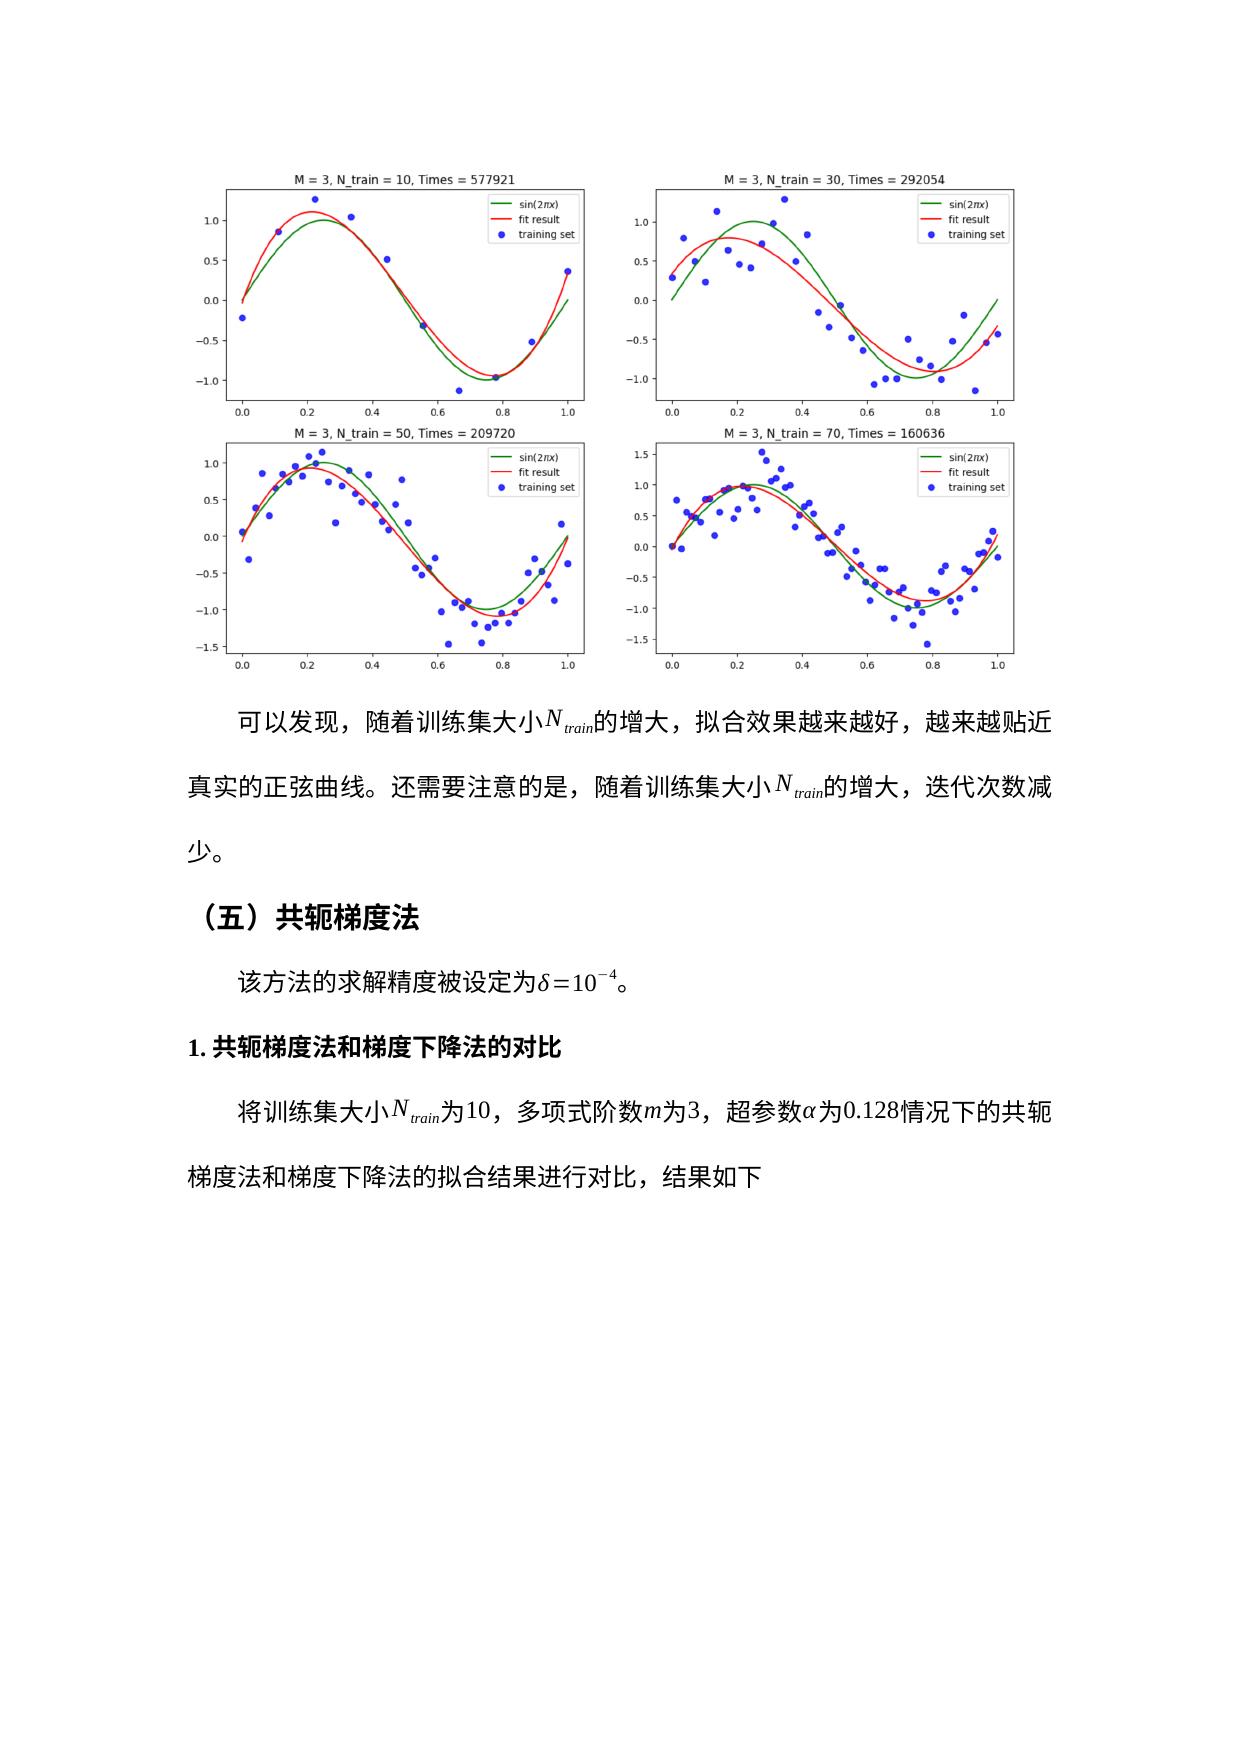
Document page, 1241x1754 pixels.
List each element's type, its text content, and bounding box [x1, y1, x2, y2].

text 可以发现，随着训练集大小的增大，拟合效果越来越好，越来越贴近真实的正弦曲线。还需要注意的是，随着训练集大小的增大，迭代次数减少。 [187, 688, 1053, 883]
text （五）共轭梯度法 [187, 883, 1053, 948]
text 将训练集大小为，多项式阶数为，超参数为情况下的共轭梯度法和梯度下降法的拟合结果进行对比，结果如下 [187, 1078, 1053, 1208]
picture [187, 168, 1053, 680]
text 该方法的求解精度被设定为。 [187, 948, 1053, 1013]
text 1. 共轭梯度法和梯度下降法的对比 [187, 1013, 1053, 1078]
